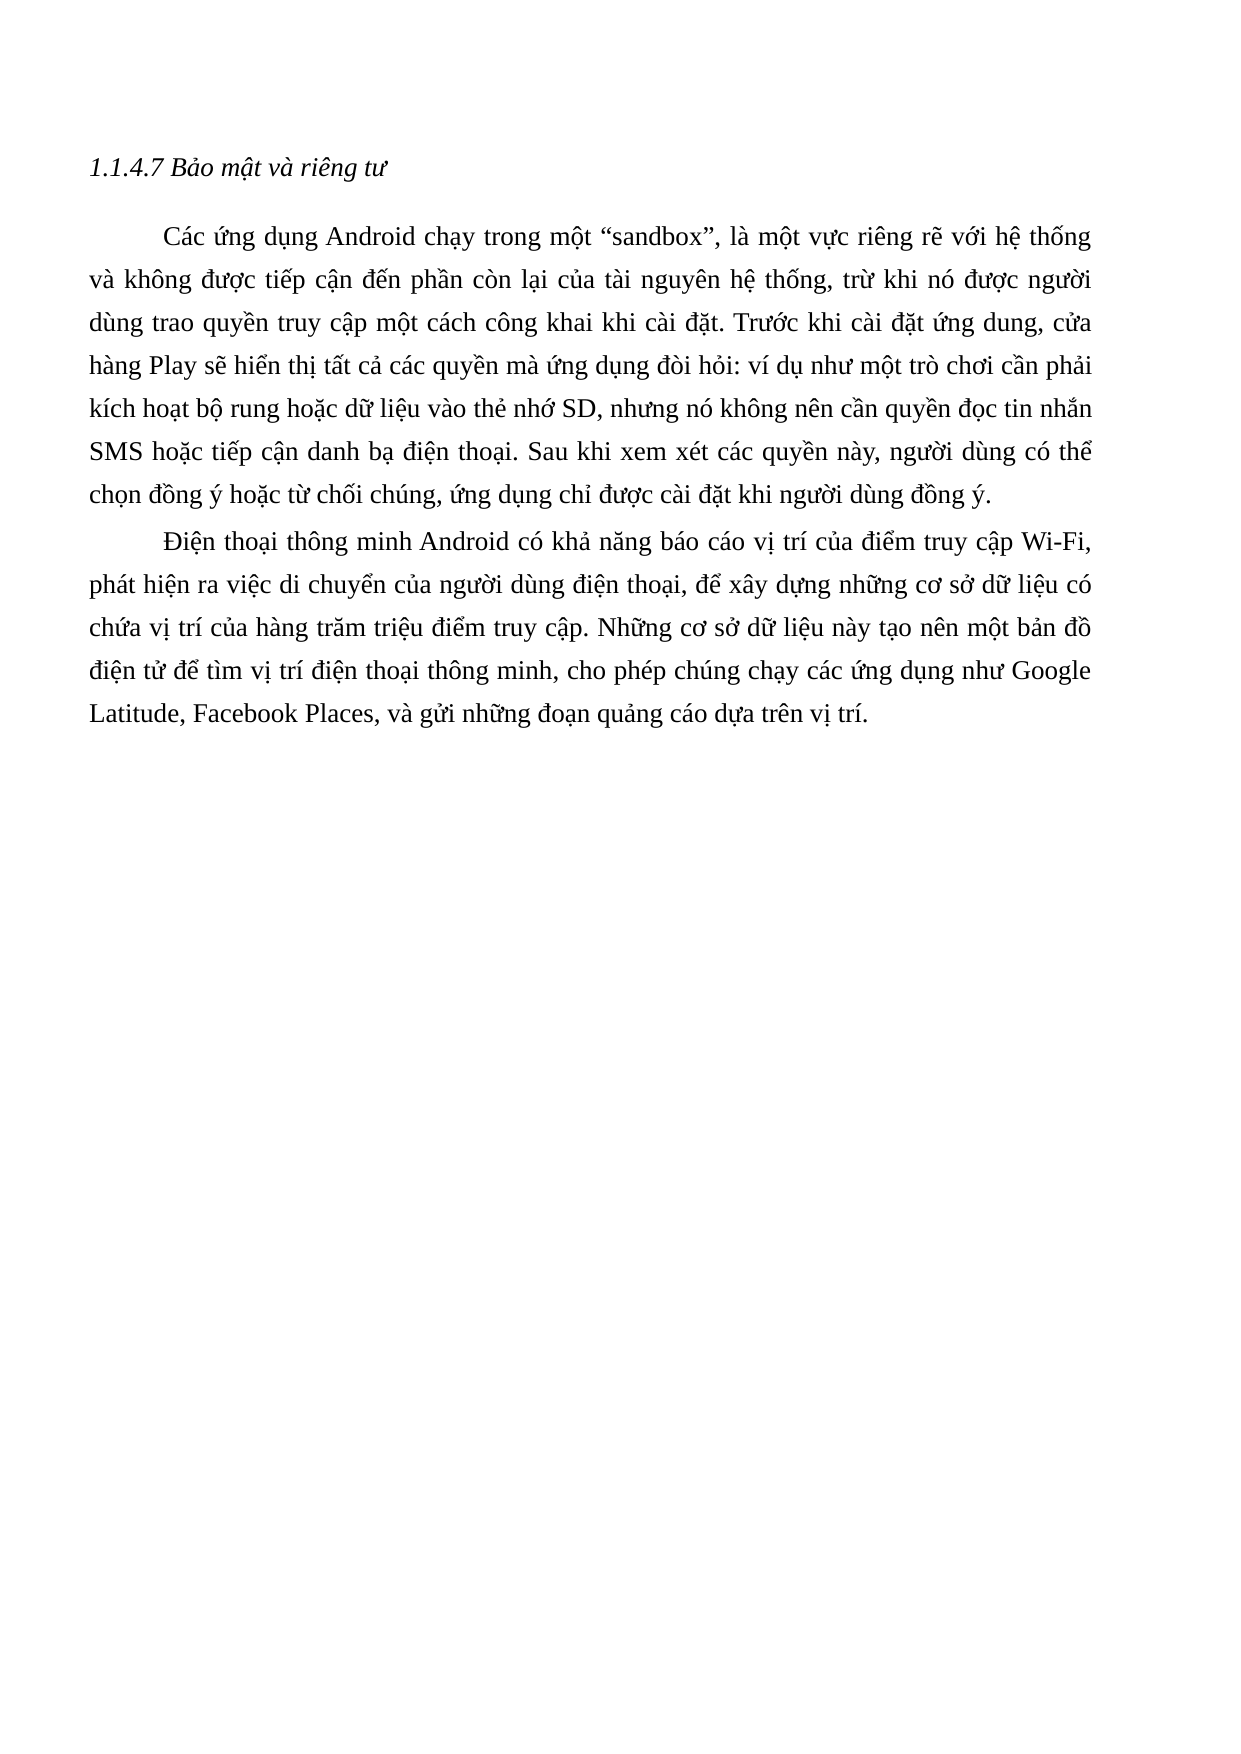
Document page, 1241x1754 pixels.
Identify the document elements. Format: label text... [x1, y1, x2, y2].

text Các ứng dụng Android chạy trong một “sandbox”, là một vực riêng rẽ với hệ thống và không được tiếp cận đến phần còn lại của tài nguyên hệ thống, trừ khi nó được người dùng trao quyền truy cập một cách công khai khi cài đặt. Trước khi cài đặt ứng dung, cửa hàng Play sẽ hiển thị tất cả các quyền mà ứng dụng đòi hỏi: ví dụ như một trò chơi cần phải kích hoạt bộ rung hoặc dữ liệu vào thẻ nhớ SD, nhưng nó không nên cần quyền đọc tin nhắn SMS hoặc tiếp cận danh bạ điện thoại. Sau khi xem xét các quyền này, người dùng có thể chọn đồng ý hoặc từ chối chúng, ứng dụng chỉ được cài đặt khi người dùng đồng ý. [89, 216, 1093, 513]
subtitle Bảo mật và riêng tư [89, 148, 1093, 185]
text Điện thoại thông minh Android có khả năng báo cáo vị trí của điểm truy cập Wi-Fi, phát hiện ra việc di chuyển của người dùng điện thoại, để xây dựng những cơ sở dữ liệu có chứa vị trí của hàng trăm triệu điểm truy cập. Những cơ sở dữ liệu này tạo nên một bản đồ điện tử để tìm vị trí điện thoại thông minh, cho phép chúng chạy các ứng dụng như Google Latitude, Facebook Places, và gửi những đoạn quảng cáo dựa trên vị trí. [89, 521, 1093, 731]
